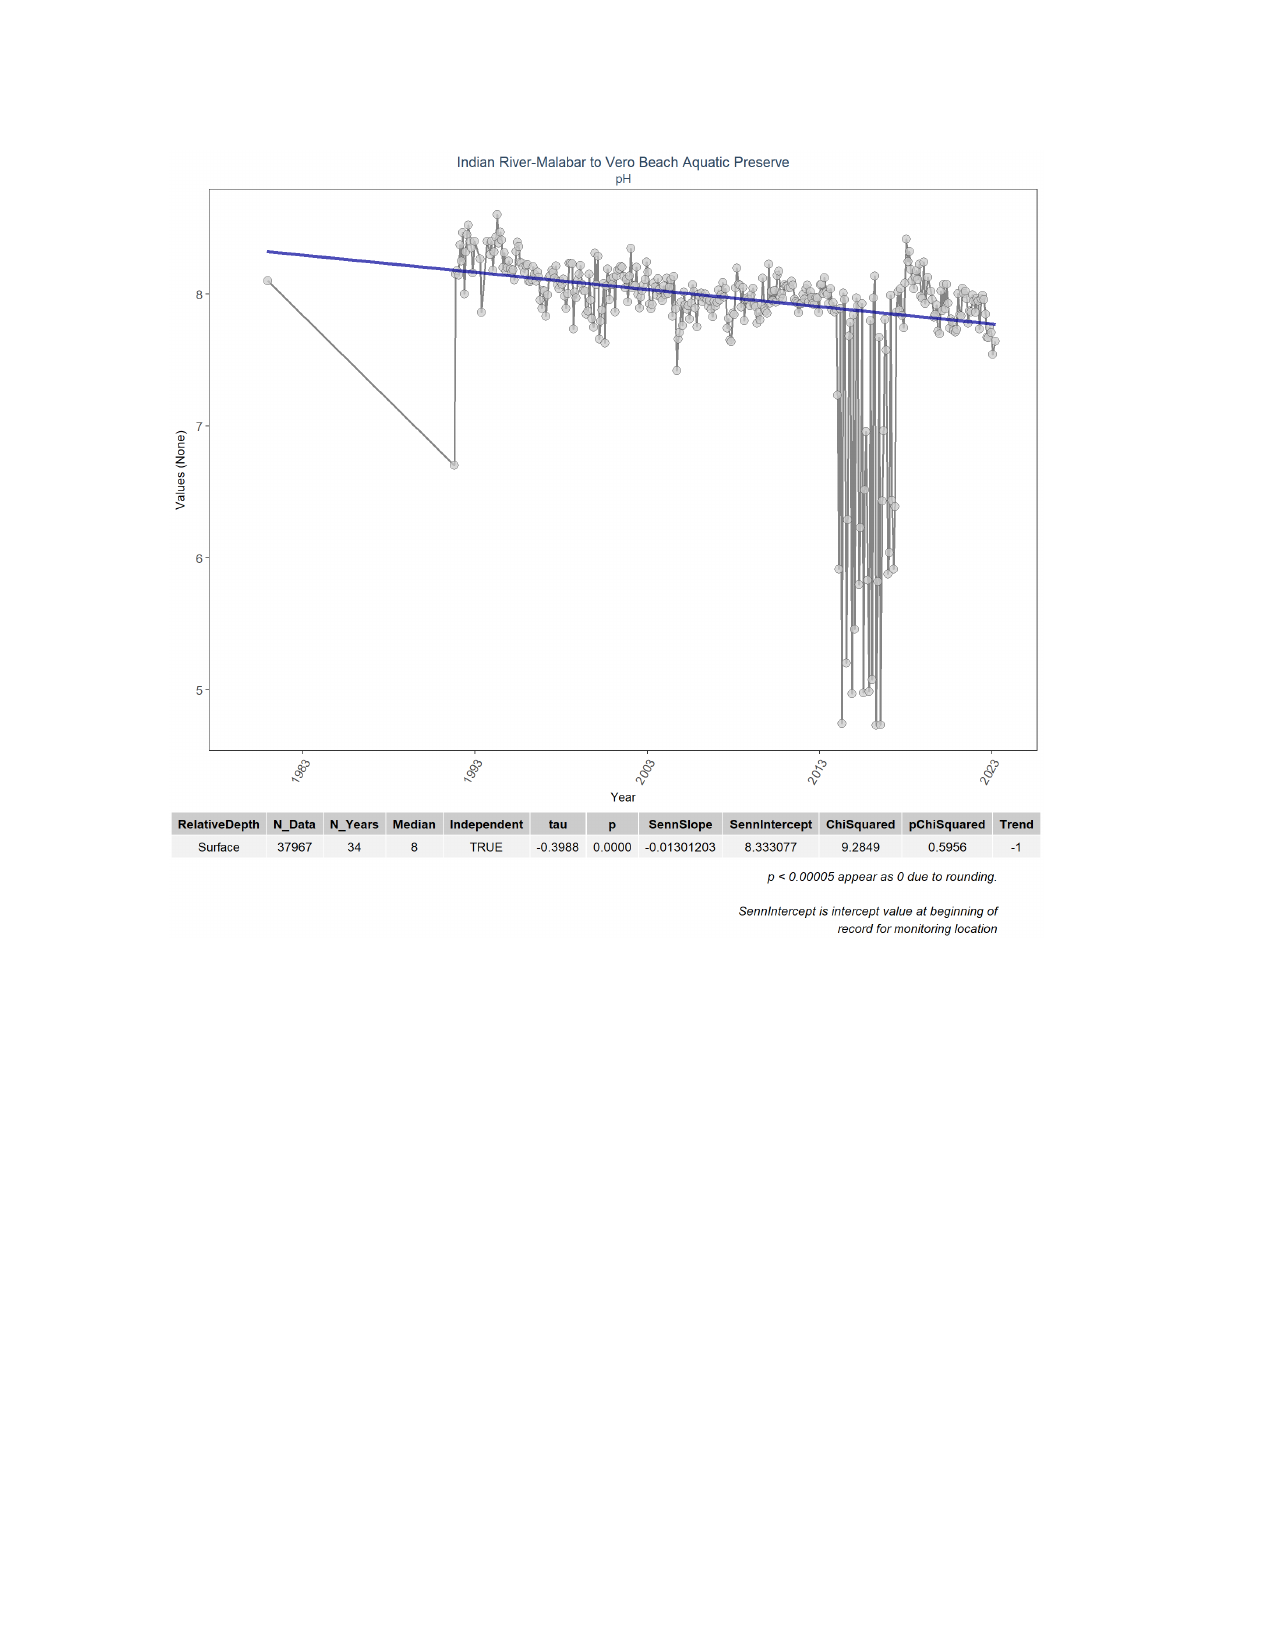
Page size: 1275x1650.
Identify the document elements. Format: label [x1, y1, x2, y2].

picture [168, 150, 1044, 938]
